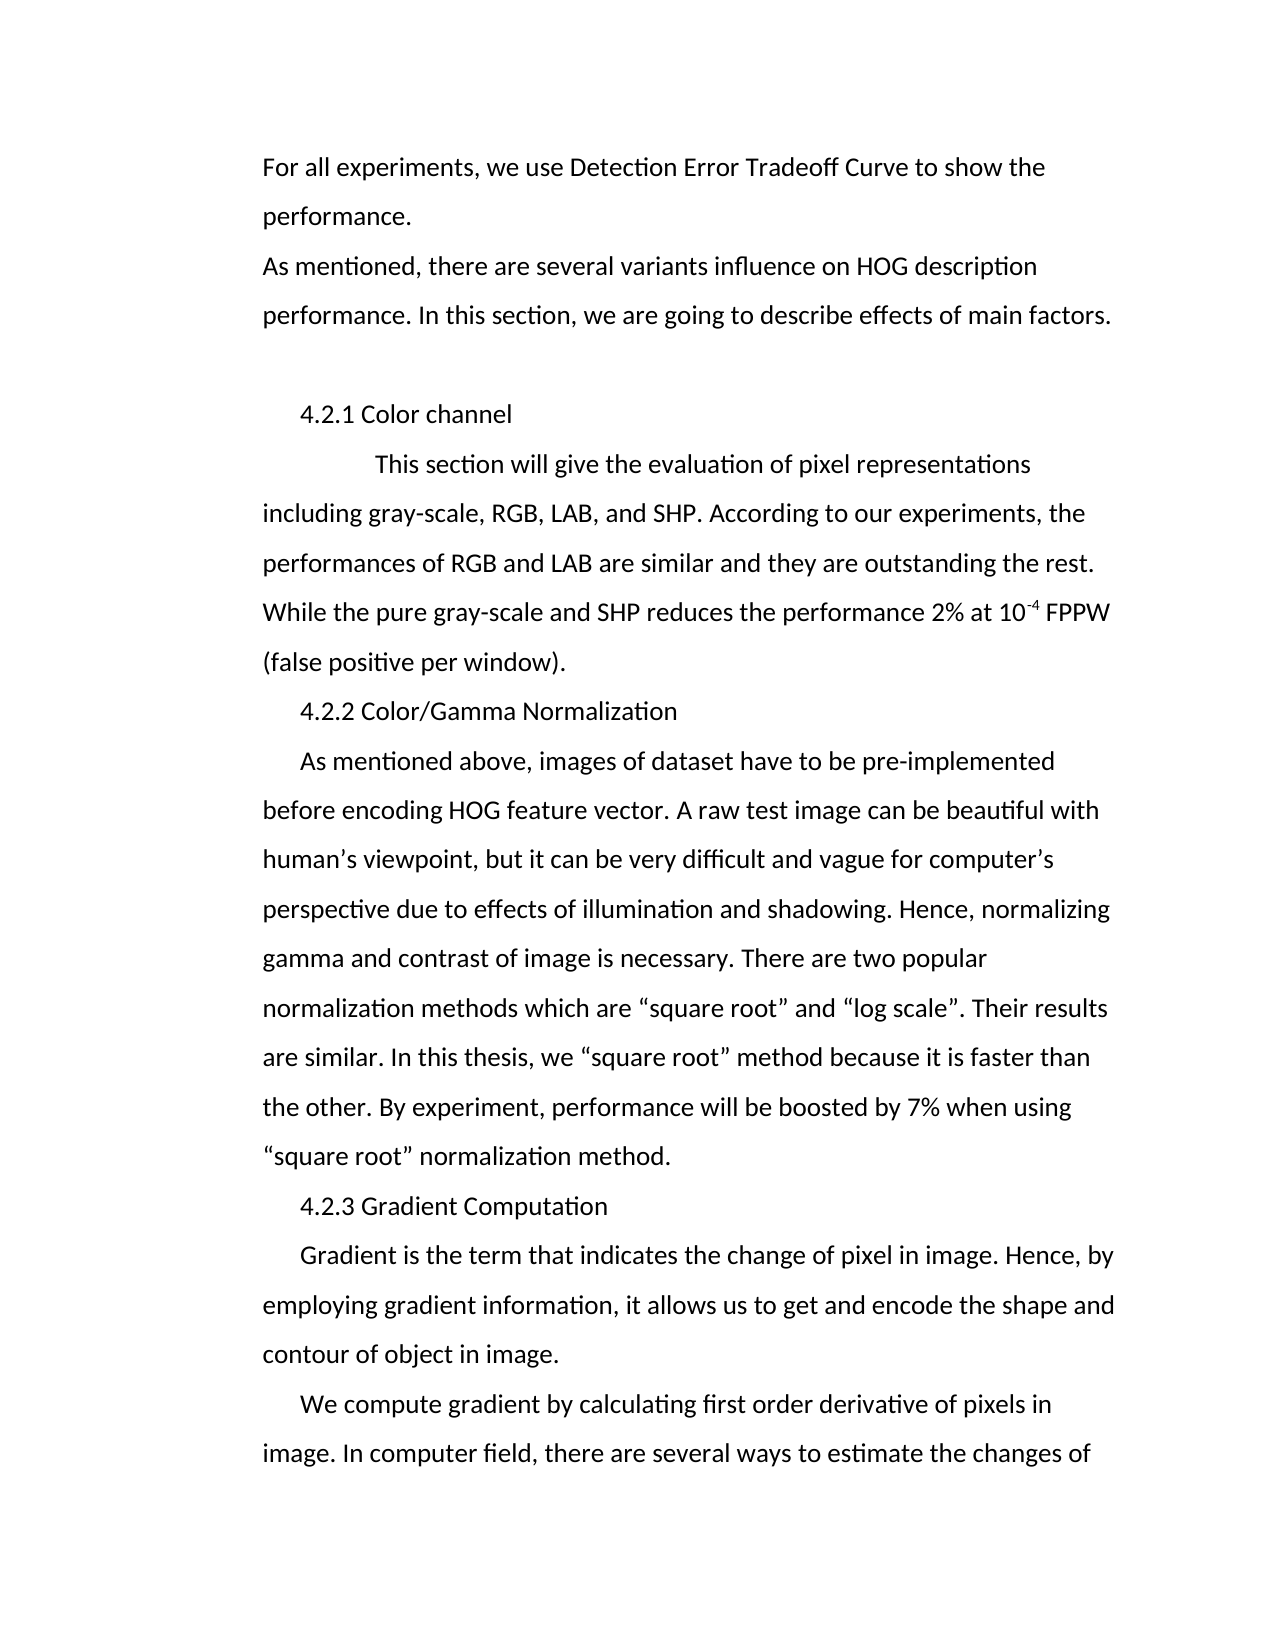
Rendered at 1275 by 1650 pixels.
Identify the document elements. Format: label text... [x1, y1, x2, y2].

list 4.2.2 Color/Gamma Normalization [262, 694, 1125, 727]
list Gradient is the term that indicates the change of pixel in image. Hence, by employing gradient information, it allows us to get and encode the shape and contour of object in image. [262, 1238, 1125, 1371]
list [262, 150, 1125, 232]
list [262, 1387, 1125, 1469]
list 4.2.1 Color channel [262, 397, 1125, 430]
list As mentioned, there are several variants influence on HOG description performance. In this section, we are going to describe effects of main factors. [262, 249, 1125, 331]
list As mentioned above, images of dataset have to be pre-implemented before encoding HOG feature vector. A raw test image can be beautiful with human’s viewpoint, but it can be very difficult and vague for computer’s perspective due to effects of illumination and shadowing. Hence, normalizing gamma and contrast of image is necessary. There are two popular normalization methods which are “square root” and “log scale”. Their results are similar. In this thesis, we “square root” method because it is faster than the other. By experiment, performance will be boosted by 7% when using “square root” normalization method. [262, 744, 1125, 1173]
list This section will give the evaluation of pixel representations including gray-scale, RGB, LAB, and SHP. According to our experiments, the performances of RGB and LAB are similar and they are outstanding the rest. While the pure gray-scale and SHP reduces the performance 2% at 10-4 FPPW (false positive per window). [262, 447, 1125, 678]
list 4.2.3 Gradient Computation [262, 1189, 1125, 1222]
